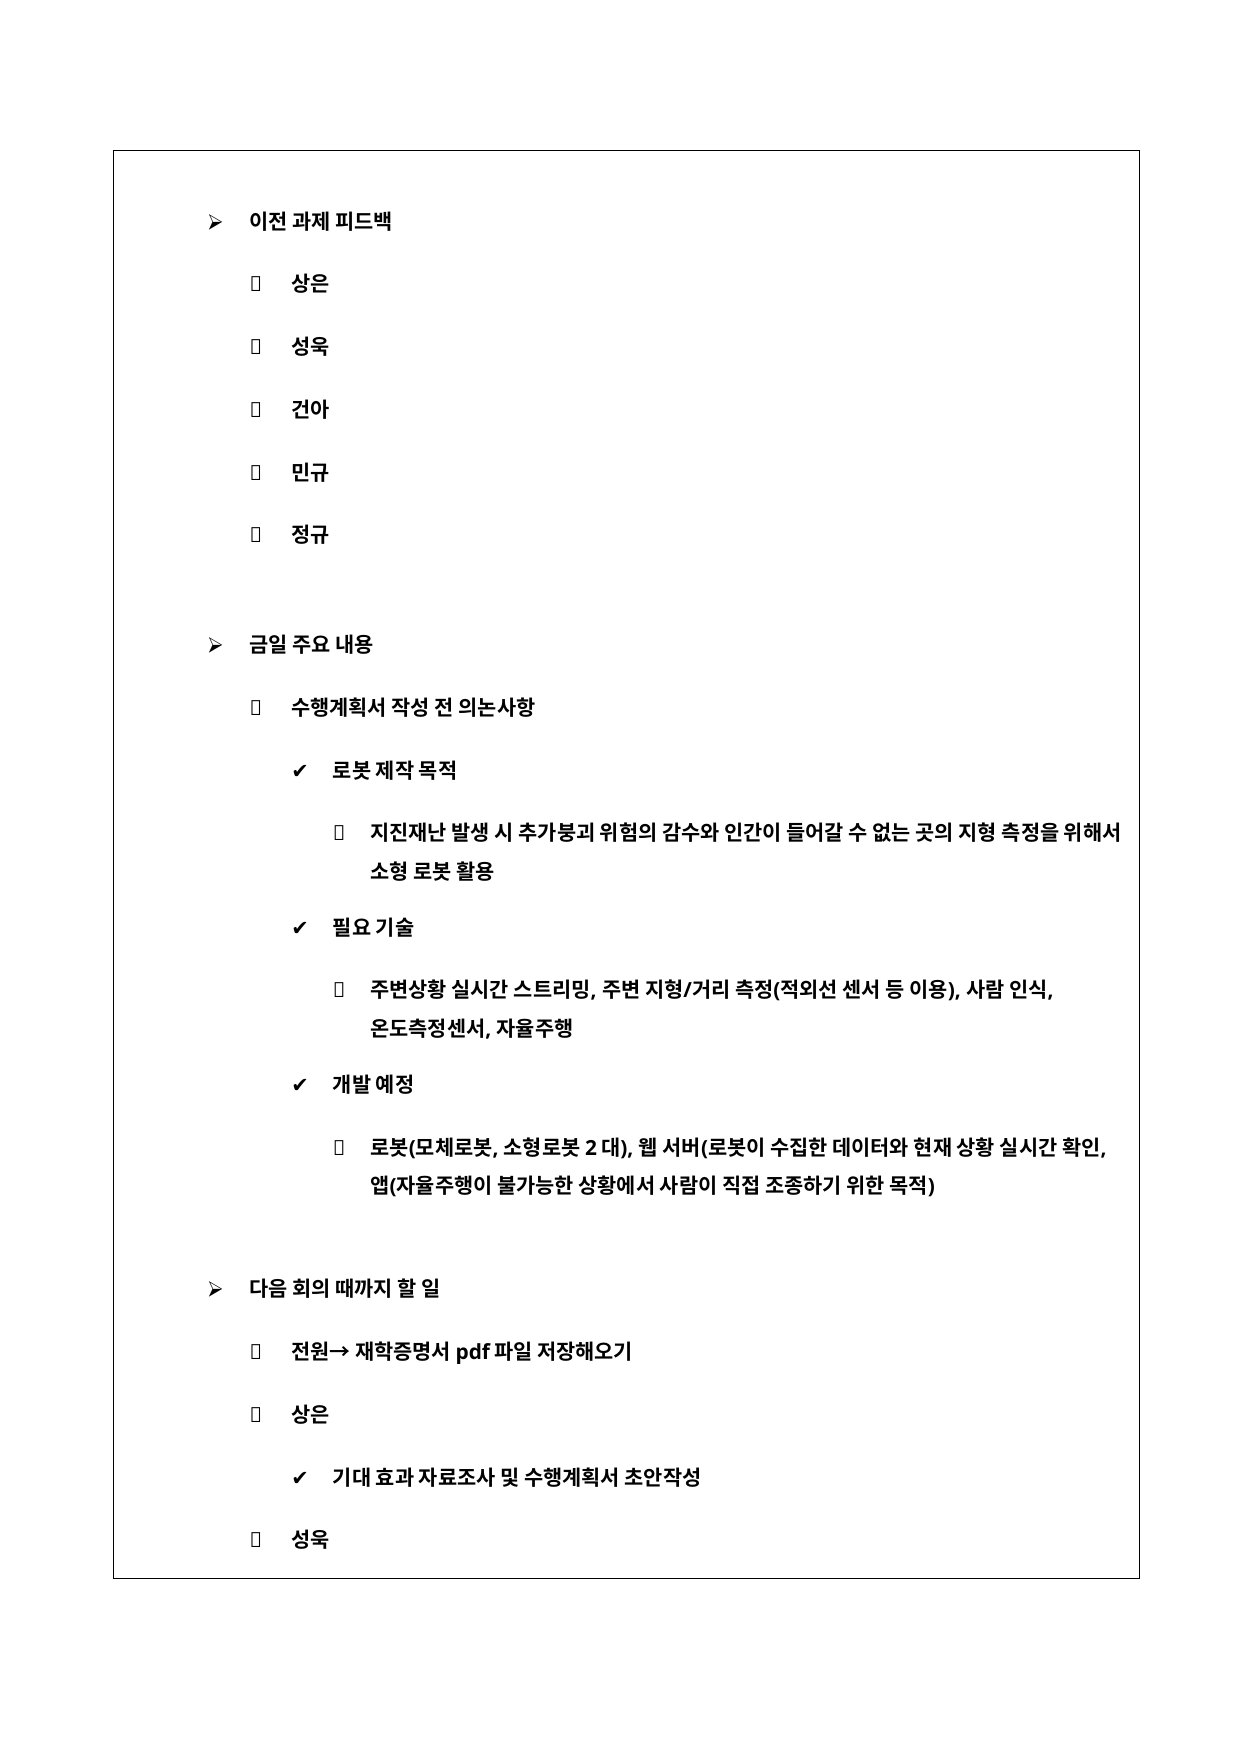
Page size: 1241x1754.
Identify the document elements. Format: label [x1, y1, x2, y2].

table_cell [114, 151, 1139, 1578]
